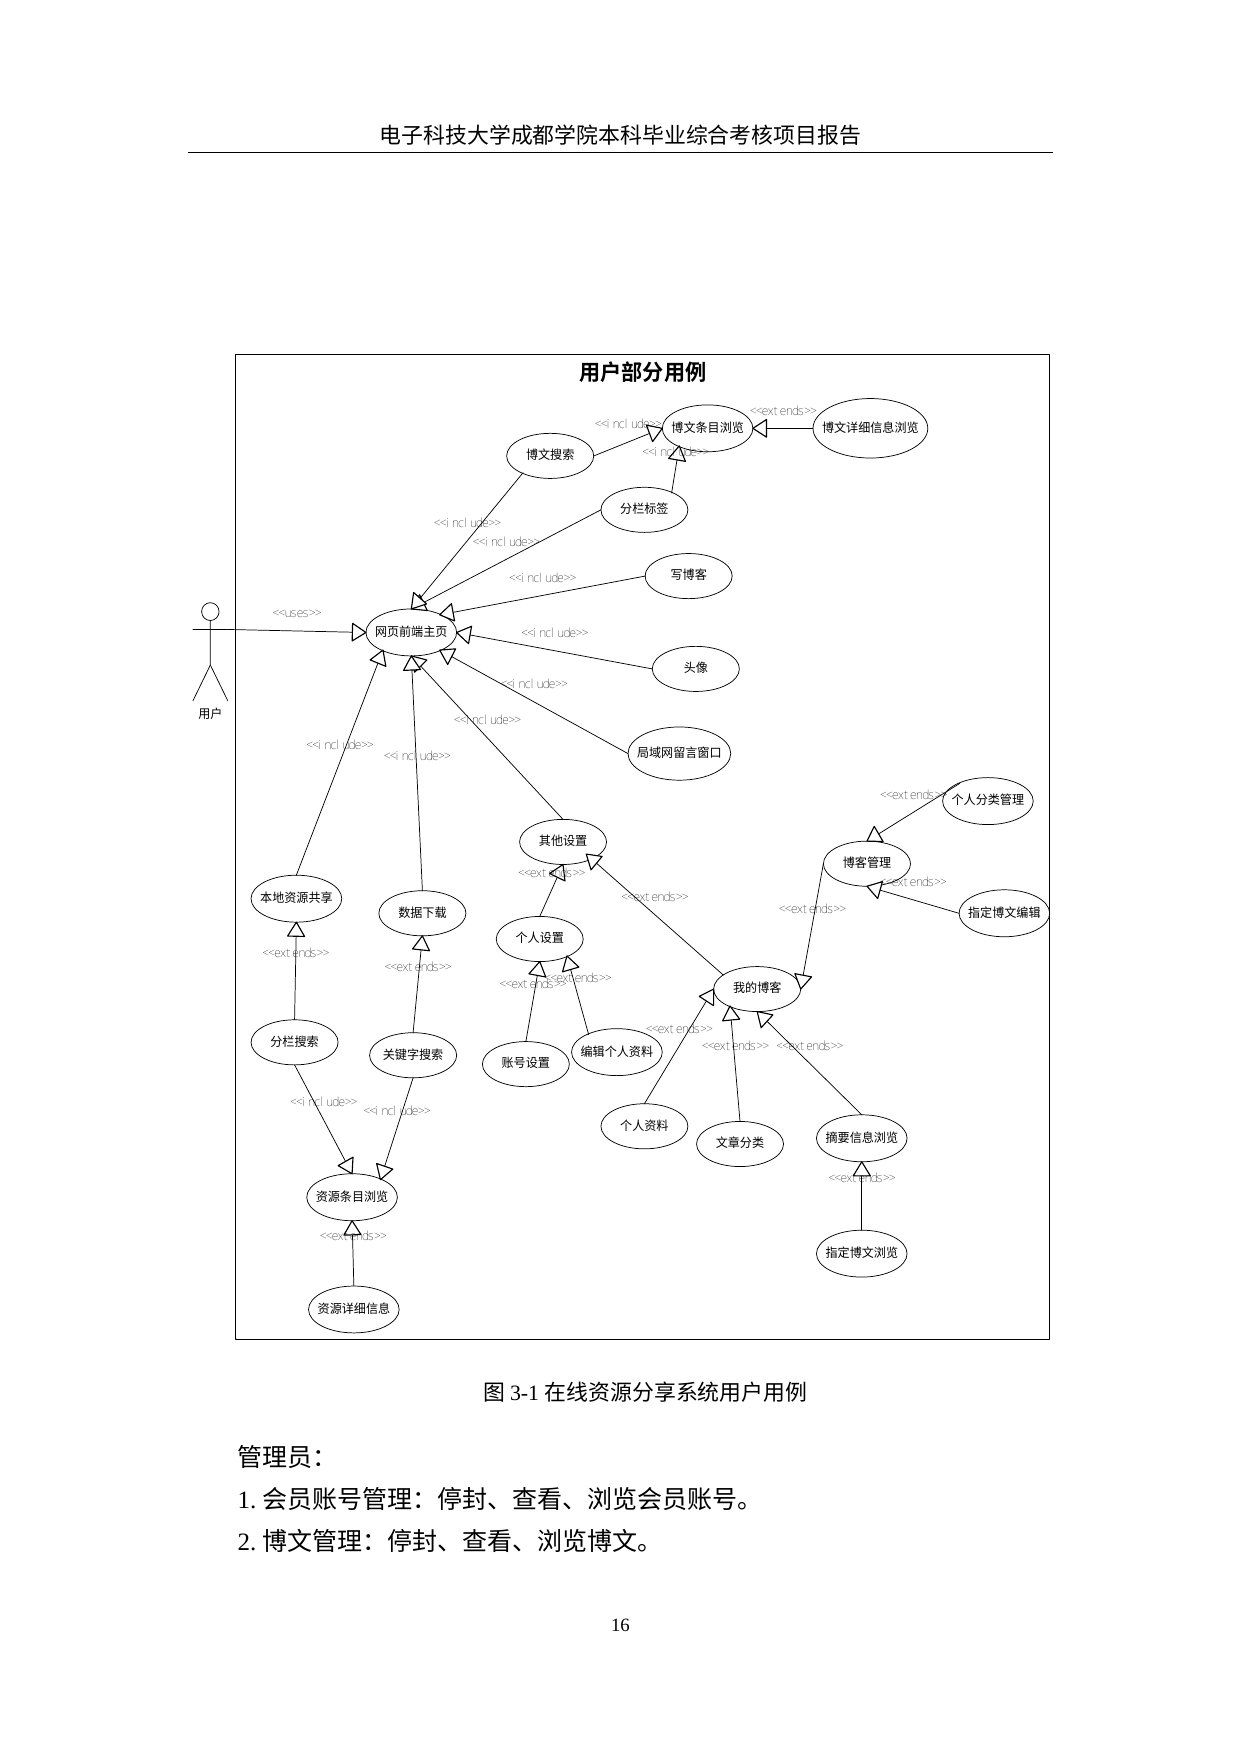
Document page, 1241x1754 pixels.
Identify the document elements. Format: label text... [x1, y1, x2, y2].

text 管理员： [187, 1433, 1053, 1475]
text 2. 博文管理：停封、查看、浏览博文。 [187, 1517, 1053, 1558]
text 图3-1 在线资源分享系统用户用例 [187, 1367, 1053, 1408]
text 1. 会员账号管理：停封、查看、浏览会员账号。 [187, 1475, 1053, 1517]
